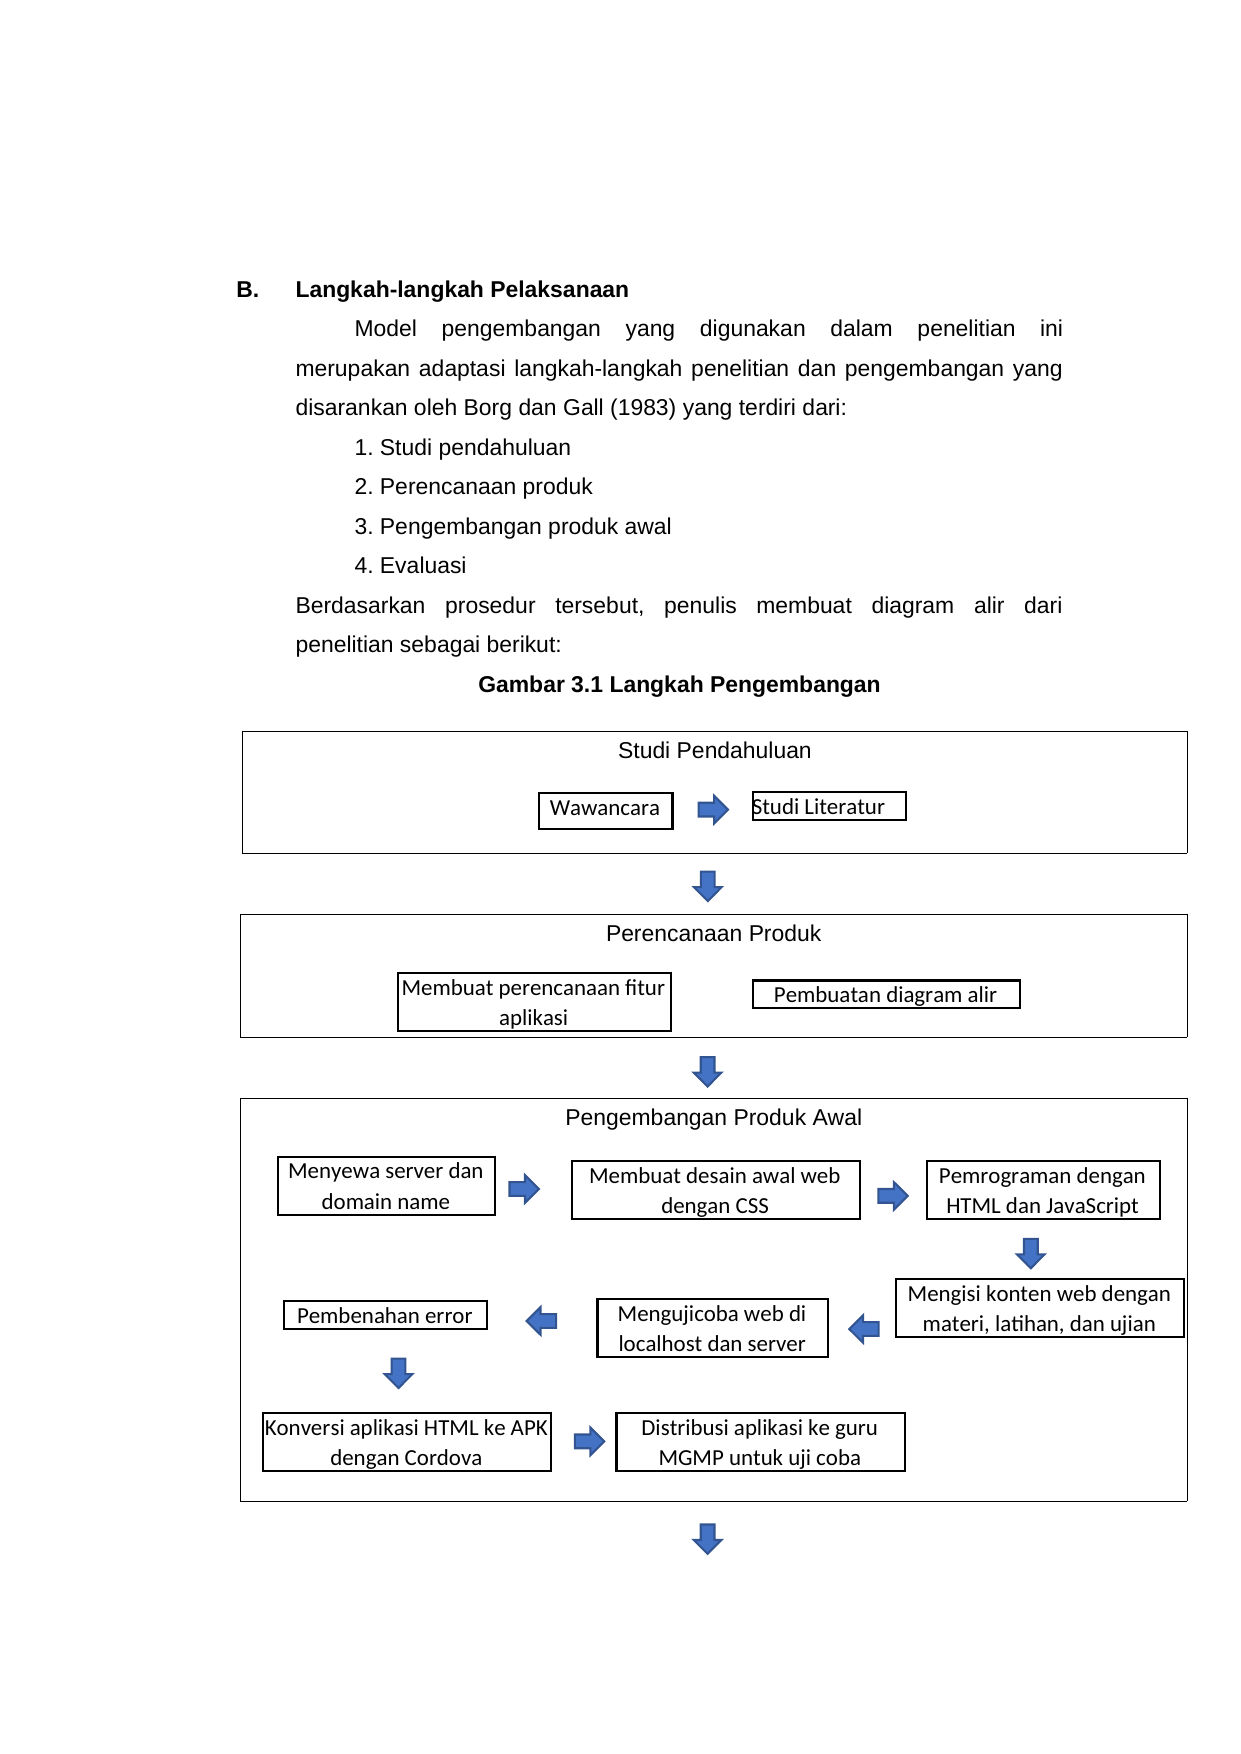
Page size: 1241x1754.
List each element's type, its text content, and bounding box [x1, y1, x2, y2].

list 4. Evaluasi [354, 552, 1063, 578]
list Langkah-langkah Pelaksanaan [236, 276, 1063, 302]
list 1. Studi pendahuluan [354, 434, 1063, 460]
table_header Pengembangan Produk Awal [241, 1099, 1187, 1501]
list 2. Perencanaan produk [354, 473, 1063, 499]
list Berdasarkan prosedur tersebut, penulis membuat diagram alir dari penelitian sebagai berikut: [295, 592, 1063, 657]
table_header Studi Pendahuluan [243, 732, 1187, 853]
list 3. Pengembangan produk awal [354, 513, 1063, 539]
list Model pengembangan yang digunakan dalam penelitian ini merupakan adaptasi langkah-langkah penelitian dan pengembangan yang disarankan oleh Borg dan Gall (1983) yang terdiri dari: [295, 315, 1063, 421]
table_header Perencanaan Produk [241, 915, 1187, 1037]
list Gambar 3.1 Langkah Pengembangan [295, 671, 1063, 697]
